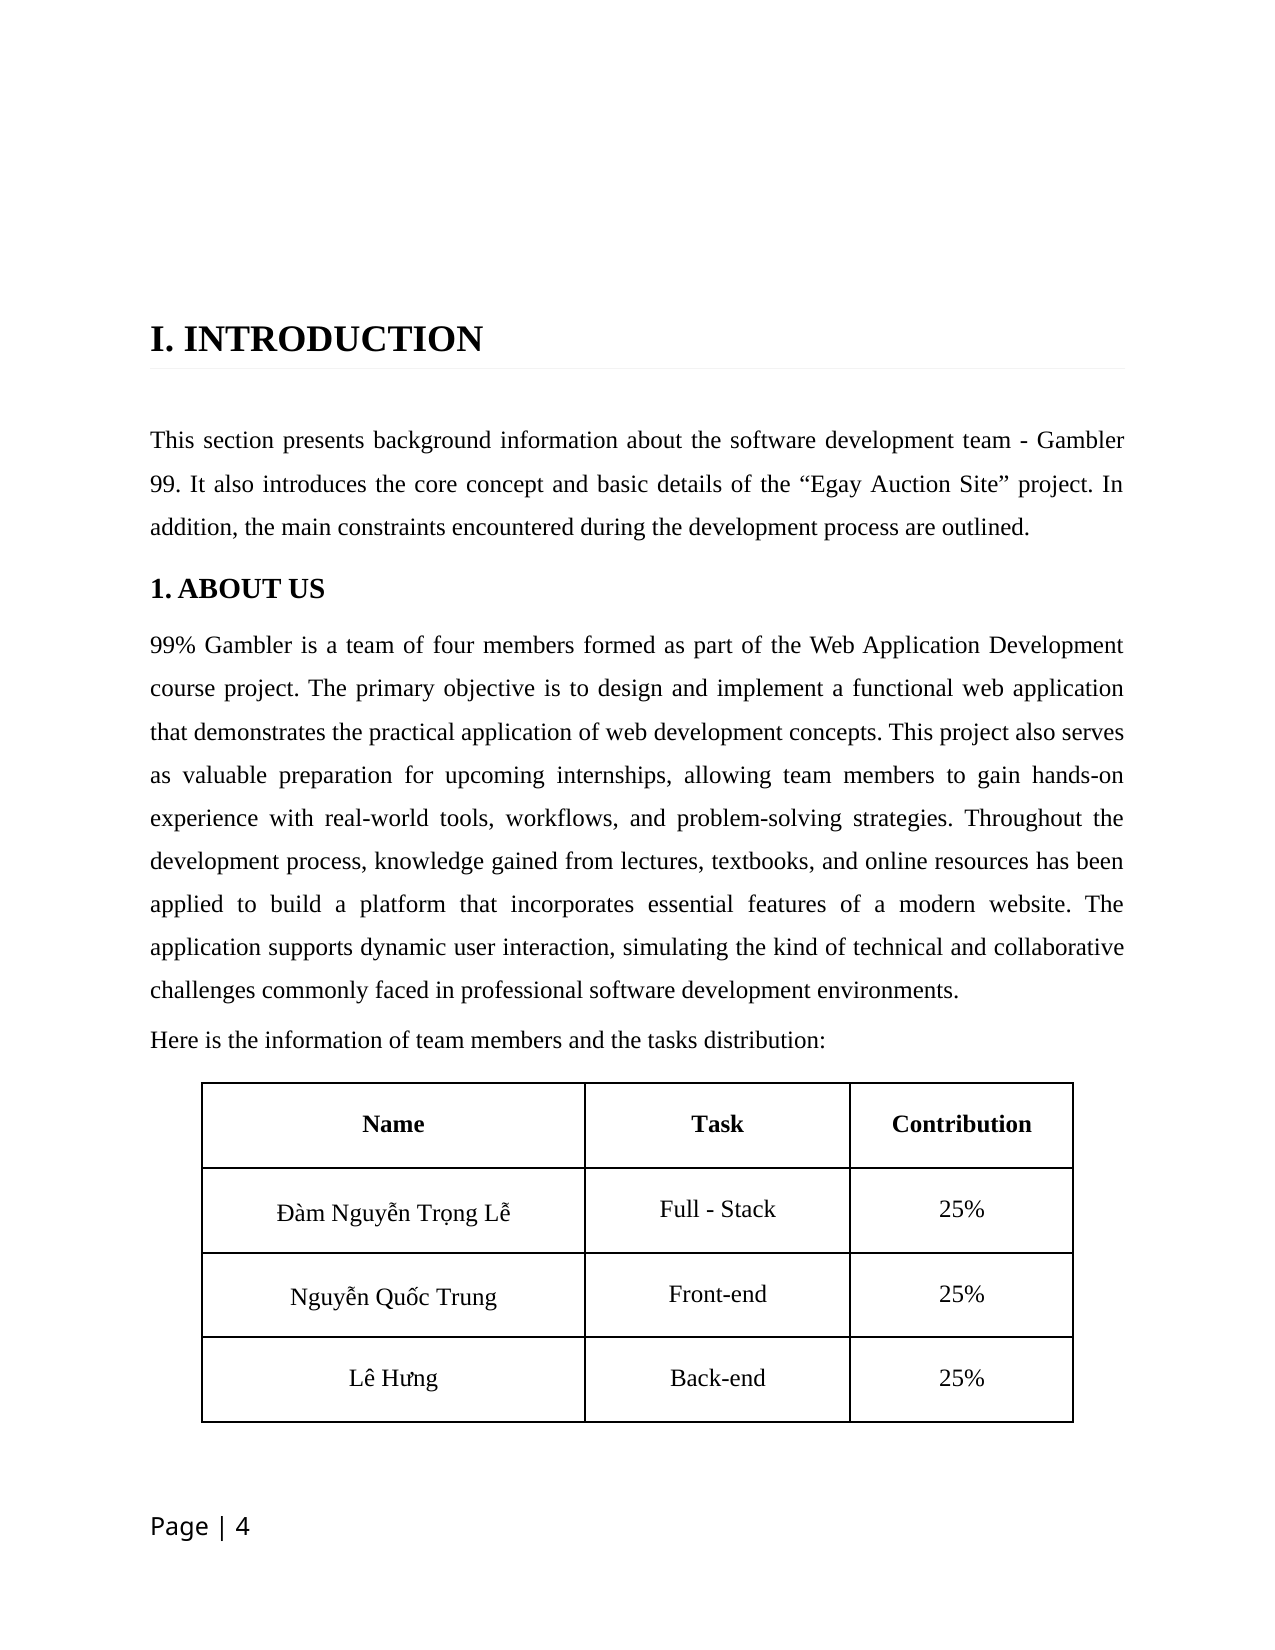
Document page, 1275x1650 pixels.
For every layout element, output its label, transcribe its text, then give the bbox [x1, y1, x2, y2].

table_cell 25% [851, 1254, 1072, 1336]
text Here is the information of team members and the tasks distribution: [150, 1025, 1125, 1053]
table_cell Back-end [586, 1338, 849, 1421]
table_header Task [586, 1084, 849, 1167]
table_cell Front-end [586, 1254, 849, 1336]
table_cell 25% [851, 1169, 1072, 1252]
text 99% Gambler is a team of four members formed as part of the Web Application Development course project. The primary objective is to design and implement a functional web application that demonstrates the practical application of web development concepts. This project also serves as valuable preparation for upcoming internships, allowing team members to gain hands-on experience with real-world tools, workflows, and problem-solving strategies. Throughout the development process, knowledge gained from lectures, textbooks, and online resources has been applied to build a platform that incorporates essential features of a modern website. The application supports dynamic user interaction, simulating the kind of technical and collaborative challenges commonly faced in professional software development environments. [150, 630, 1125, 1004]
table_cell Full - Stack [586, 1169, 849, 1252]
table_cell Nguyễn Quốc Trung [203, 1254, 584, 1336]
table_header Contribution [851, 1084, 1072, 1167]
table_header Name [203, 1084, 584, 1167]
text This section presents background information about the software development team - Gambler 99. It also introduces the core concept and basic details of the “Egay Auction Site” project. In addition, the main constraints encountered during the development process are outlined. [150, 426, 1125, 541]
subtitle I. INTRODUCTION [150, 317, 1125, 360]
table_cell Đàm Nguyễn Trọng Lễ [203, 1169, 584, 1252]
subtitle 1. ABOUT US [150, 572, 1125, 605]
table_cell Lê Hưng [203, 1338, 584, 1421]
table_cell 25% [851, 1338, 1072, 1421]
